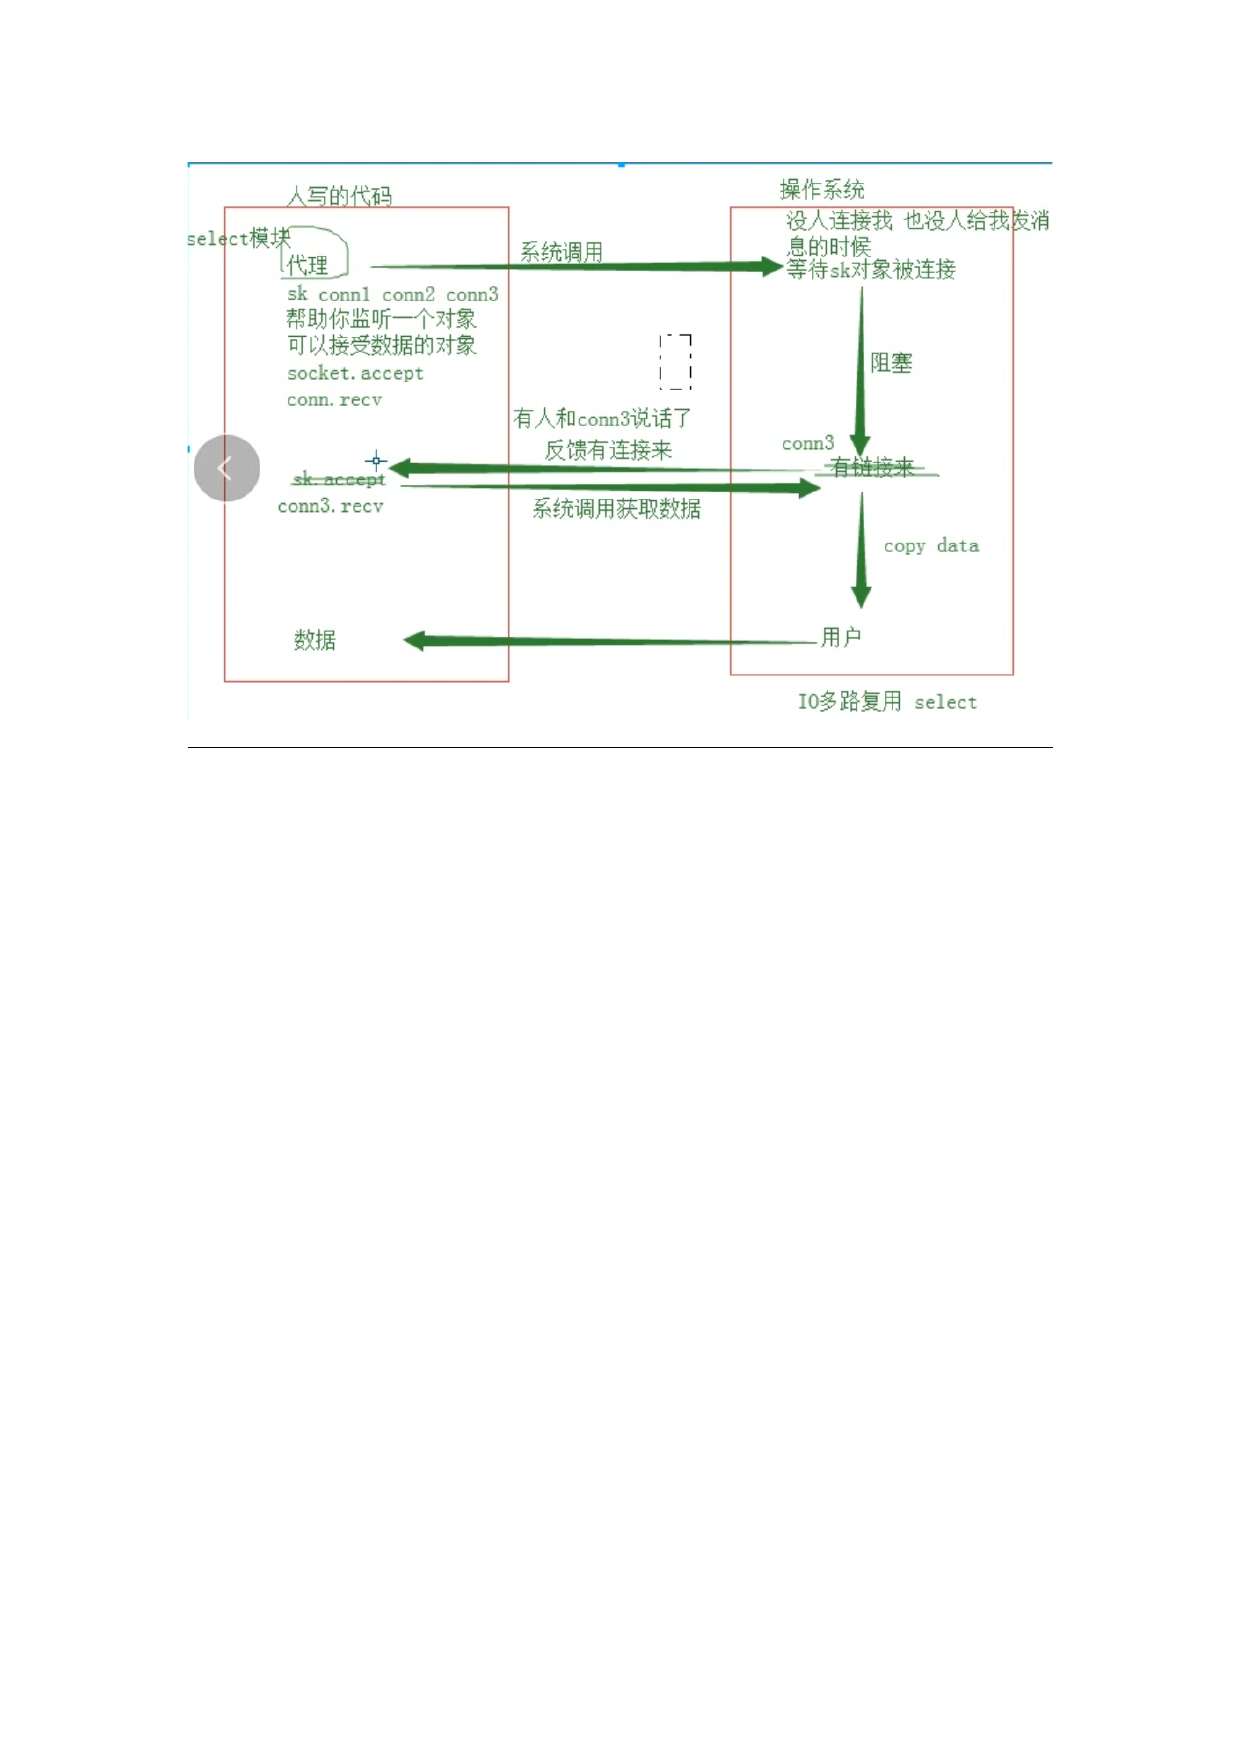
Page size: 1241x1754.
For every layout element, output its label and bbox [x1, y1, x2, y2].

picture [187, 162, 1053, 720]
